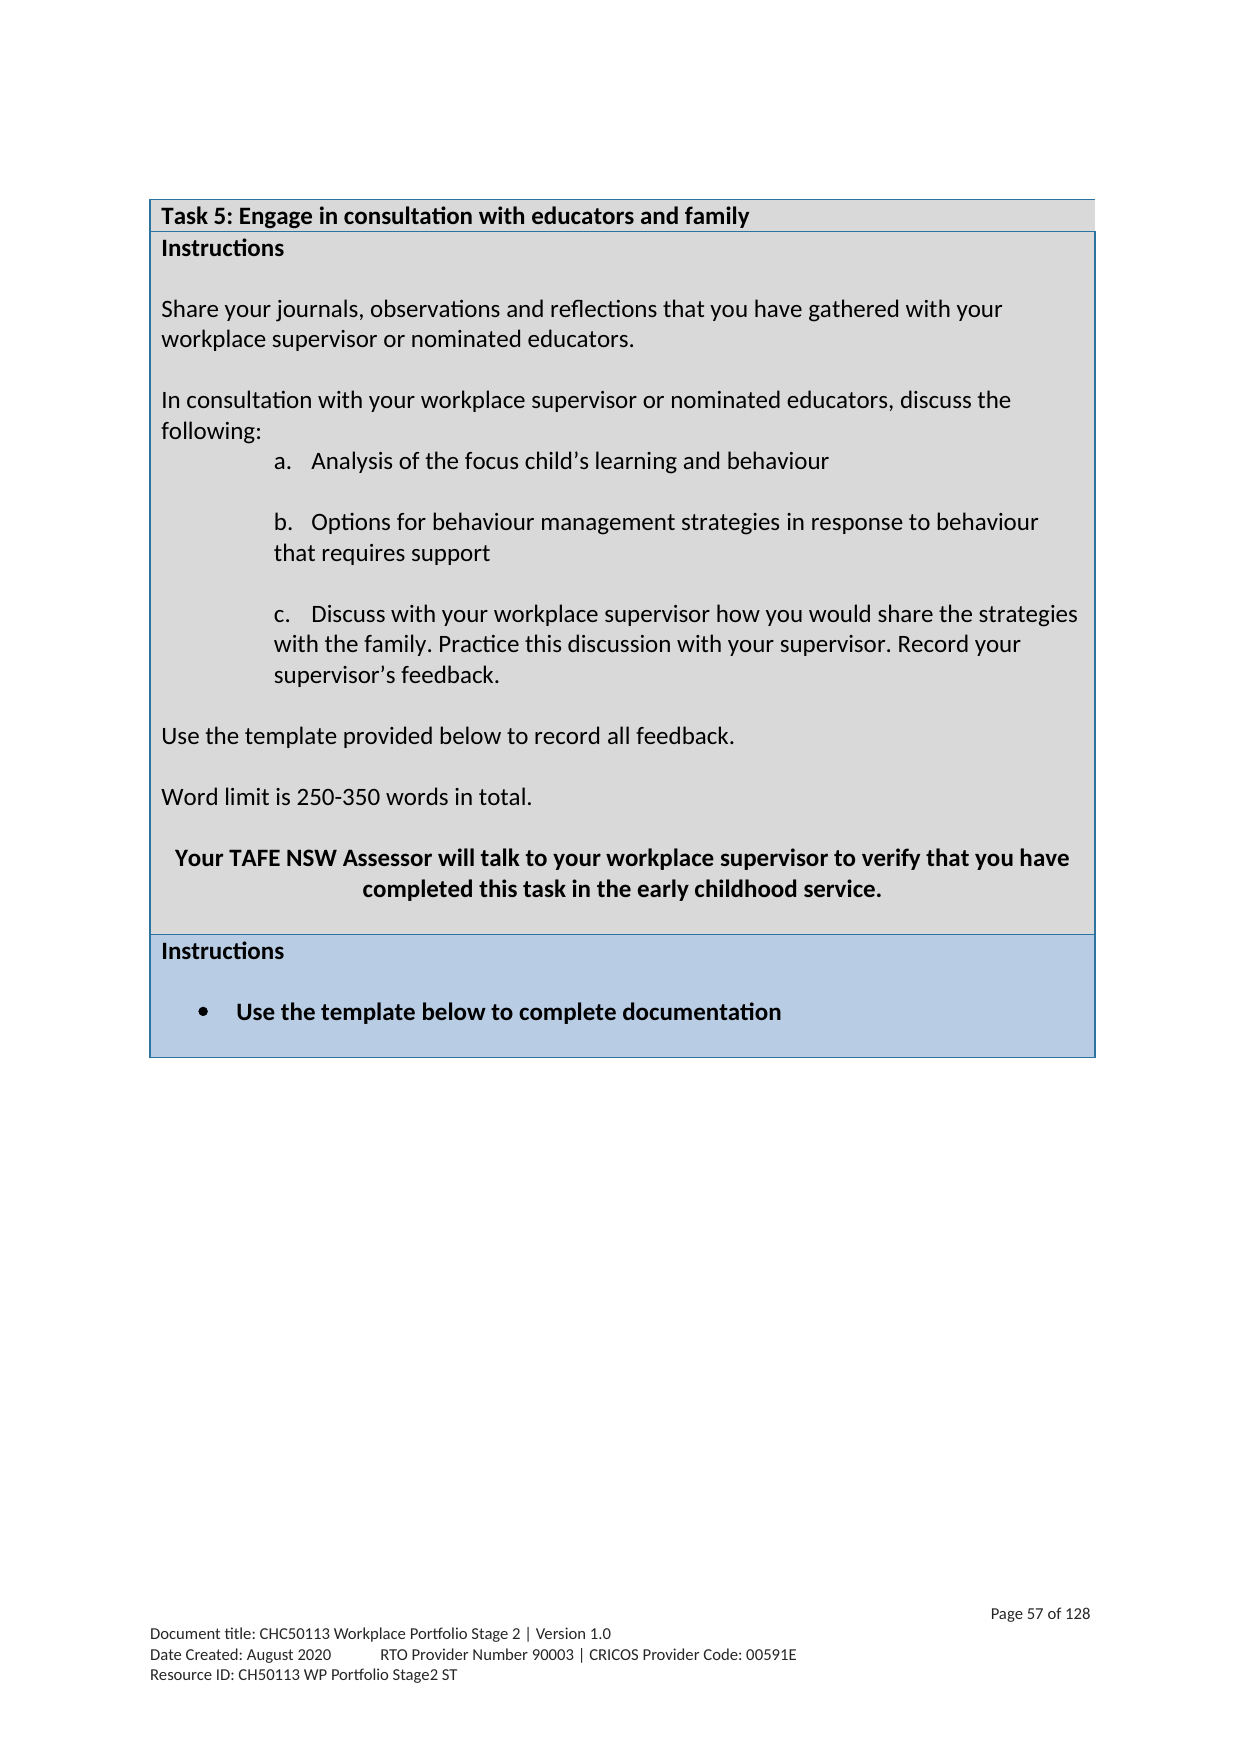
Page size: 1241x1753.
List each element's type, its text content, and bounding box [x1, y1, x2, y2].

table_header Task 5: Engage in consultation with educators and family [151, 200, 1095, 231]
table_cell Instructions Use the template below to complete documentation [151, 935, 1094, 1057]
table_cell Instructions Share your journals, observations and reflections that you have gathered with your workplace supervisor or nominated educators. In consultation with your workplace supervisor or nominated educators, discuss the following: Analysis of the focus child’s learning and behaviour Options for behaviour management strategies in response to behaviour that requires support Discuss with your workplace supervisor how you would share the strategies with the family. Practice this discussion with your supervisor. Record your supervisor’s feedback. Use the template provided below to record all feedback. Word limit is 250-350 words in total. Your TAFE NSW Assessor will talk to your workplace supervisor to verify that you have completed this task in the early childhood service. [151, 232, 1094, 934]
